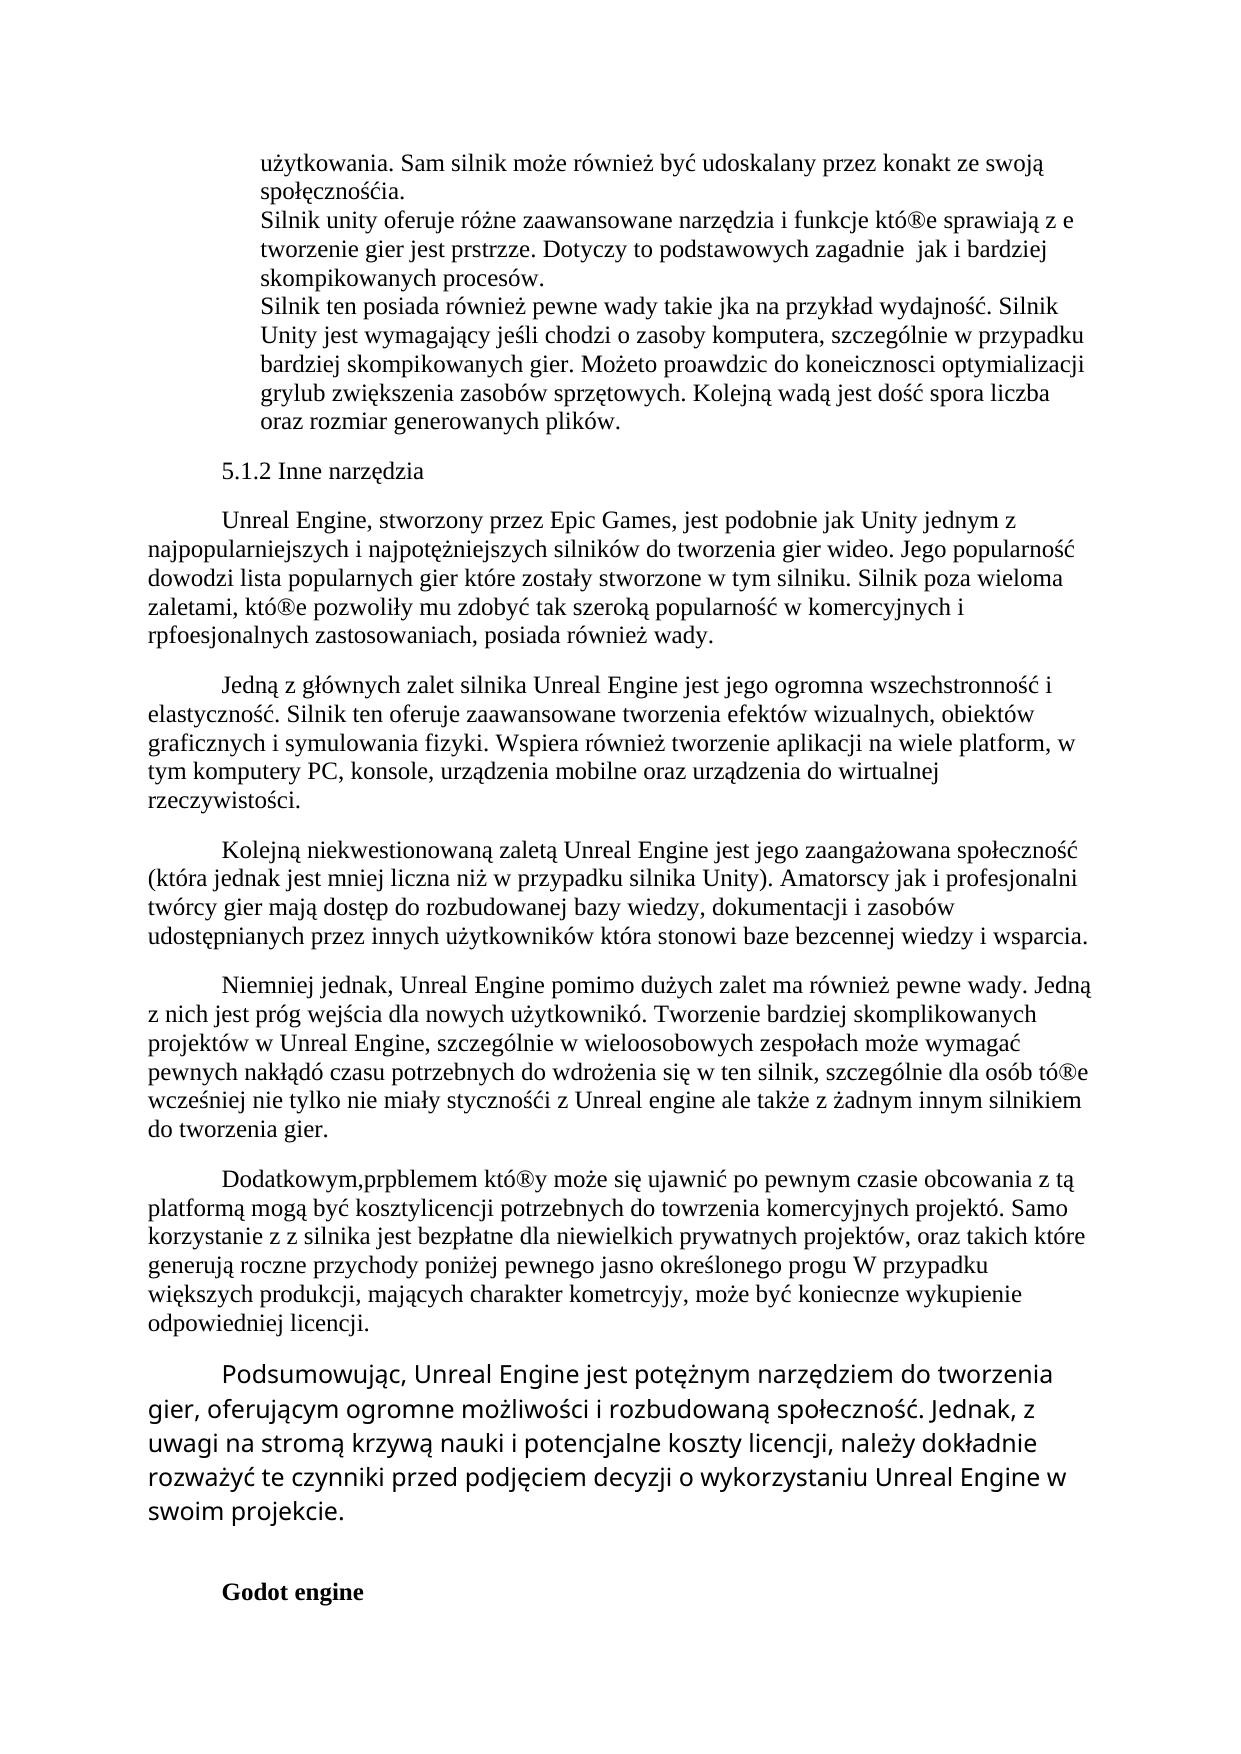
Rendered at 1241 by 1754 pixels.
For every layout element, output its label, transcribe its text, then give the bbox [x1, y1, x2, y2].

text Unreal Engine, stworzony przez Epic Games, jest podobnie jak Unity jednym z najpopularniejszych i najpotężniejszych silników do tworzenia gier wideo. Jego popularność dowodzi lista popularnych gier które zostały stworzone w tym silniku. Silnik poza wieloma zaletami, któ®e pozwoliły mu zdobyć tak szeroką popularność w komercyjnych i rpfoesjonalnych zastosowaniach, posiada również wady. [148, 506, 1093, 649]
text Kolejną niekwestionowaną zaletą Unreal Engine jest jego zaangażowana społeczność (która jednak jest mniej liczna niż w przypadku silnika Unity). Amatorscy jak i profesjonalni twórcy gier mają dostęp do rozbudowanej bazy wiedzy, dokumentacji i zasobów udostępnianych przez innych użytkowników która stonowi baze bezcennej wiedzy i wsparcia. [148, 835, 1093, 950]
text 5.1.2 Inne narzędzia [148, 456, 1093, 485]
text Podsumowując, Unreal Engine jest potężnym narzędziem do tworzenia gier, oferującym ogromne możliwości i rozbudowaną społeczność. Jednak, z uwagi na stromą krzywą nauki i potencjalne koszty licencji, należy dokładnie rozważyć te czynniki przed podjęciem decyzji o wykorzystaniu Unreal Engine w swoim projekcie. [148, 1357, 1093, 1527]
text Niemniej jednak, Unreal Engine pomimo dużych zalet ma również pewne wady. Jedną z nich jest próg wejścia dla nowych użytkownikó. Tworzenie bardziej skomplikowanych projektów w Unreal Engine, szczególnie w wieloosobowych zespołach może wymagać pewnych nakłądó czasu potrzebnych do wdrożenia się w ten silnik, szczególnie dla osób tó®e wcześniej nie tylko nie miały stycznośći z Unreal engine ale także z żadnym innym silnikiem do tworzenia gier. [148, 971, 1093, 1143]
text Silnik unity oferuje różne zaawansowane narzędzia i funkcje któ®e sprawiają z e tworzenie gier jest prstrzze. Dotyczy to podstawowych zagadnie jak i bardziej skompikowanych procesów. [260, 205, 1093, 291]
text Silnik ten posiada również pewne wady takie jka na przykład wydajność. Silnik Unity jest wymagający jeśli chodzi o zasoby komputera, szczególnie w przypadku bardziej skompikowanych gier. Możeto proawdzic do koneicznosci optymializacji grylub zwiększenia zasobów sprzętowych. Kolejną wadą jest dość spora liczba oraz rozmiar generowanych plików. [260, 291, 1093, 435]
text Jedną z głównych zalet silnika Unreal Engine jest jego ogromna wszechstronność i elastyczność. Silnik ten oferuje zaawansowane tworzenia efektów wizualnych, obiektów graficznych i symulowania fizyki. Wspiera również tworzenie aplikacji na wiele platform, w tym komputery PC, konsole, urządzenia mobilne oraz urządzenia do wirtualnej rzeczywistości. [148, 670, 1093, 814]
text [260, 148, 1093, 205]
text Dodatkowym,prpblemem któ®y może się ujawnić po pewnym czasie obcowania z tą platformą mogą być kosztylicencji potrzebnych do towrzenia komercyjnych projektó. Samo korzystanie z z silnika jest bezpłatne dla niewielkich prywatnych projektów, oraz takich które generują roczne przychody poniżej pewnego jasno określonego progu W przypadku większych produkcji, mających charakter kometrcyjy, może być koniecnze wykupienie odpowiedniej licencji. [148, 1164, 1093, 1336]
text Godot engine [148, 1577, 1093, 1606]
